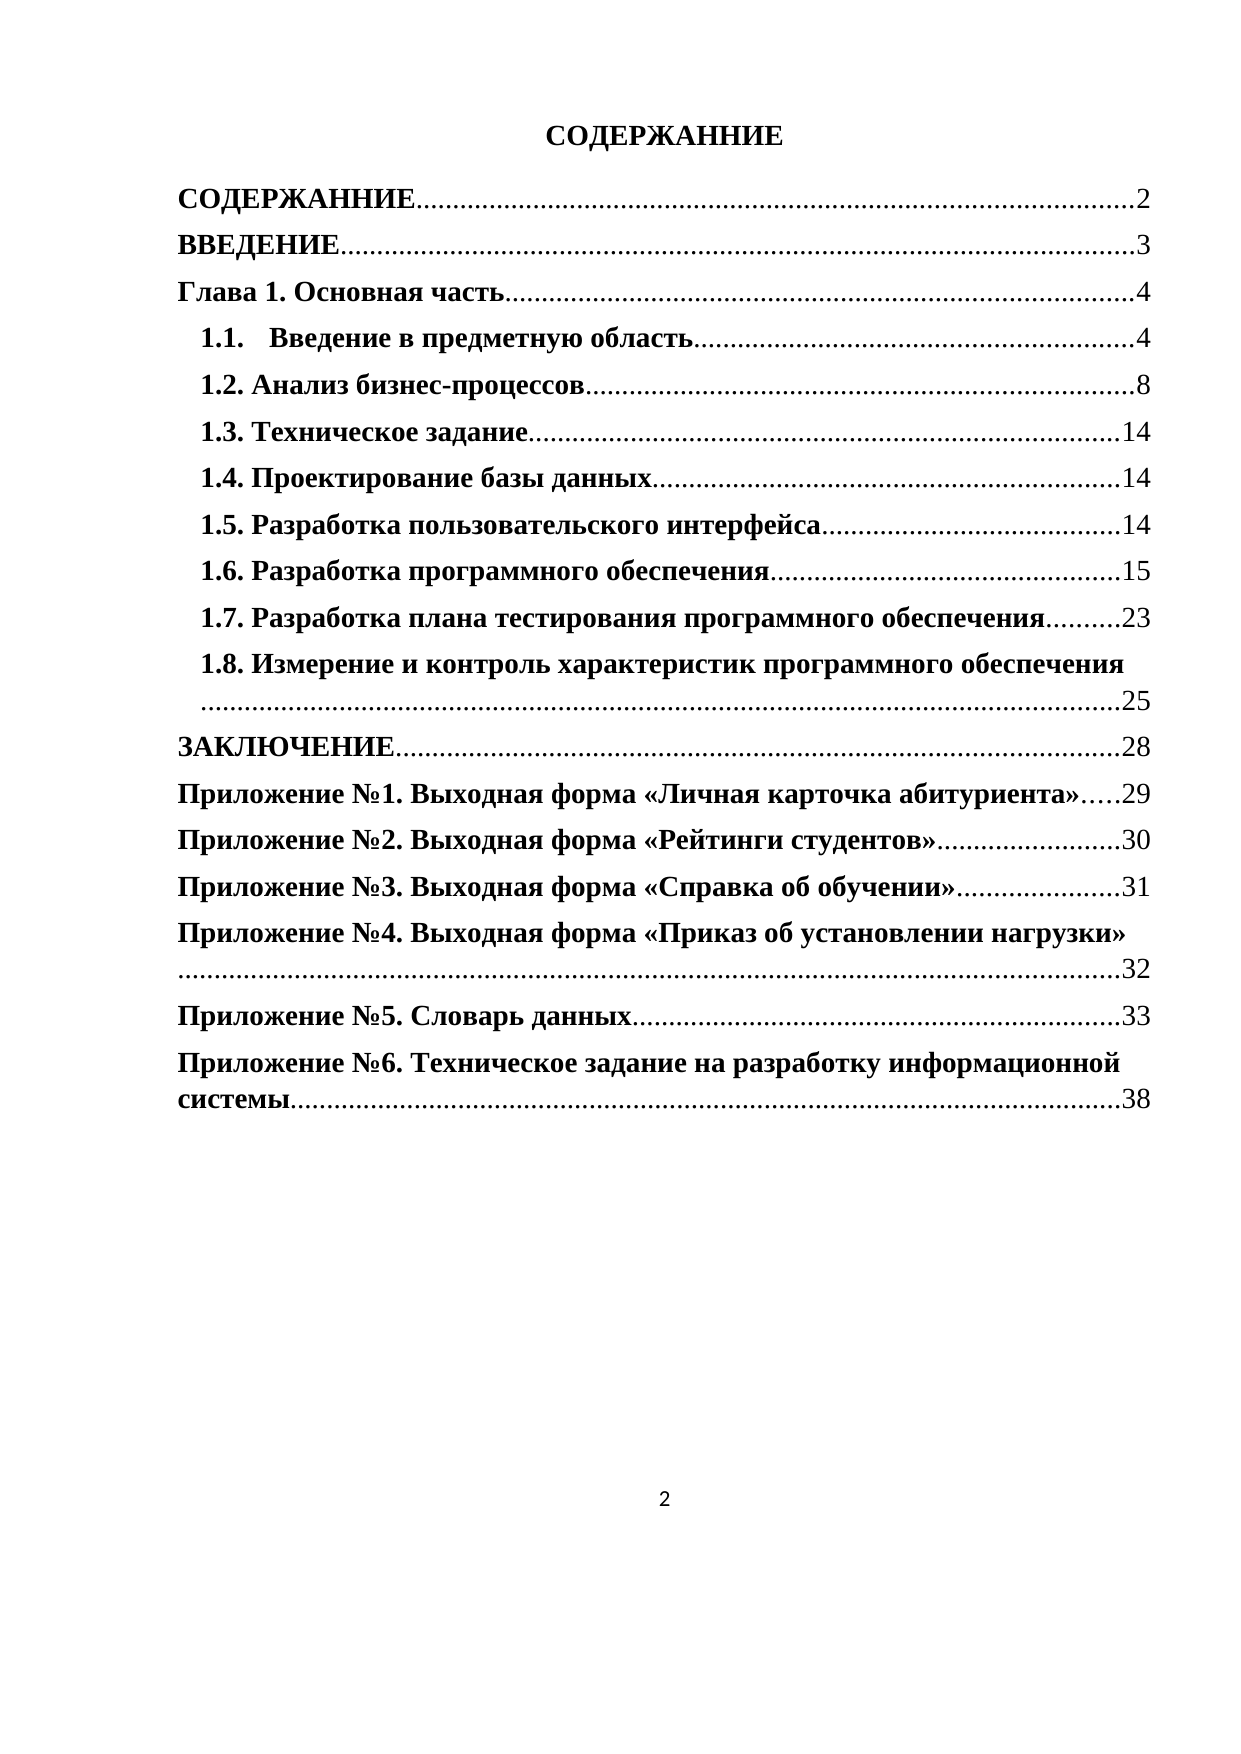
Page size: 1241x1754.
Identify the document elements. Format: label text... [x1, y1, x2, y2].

text Приложение №1. Выходная форма «Личная карточка абитуриента» 29 [177, 776, 1152, 809]
text 1.7. Разработка плана тестирования программного обеспечения 23 [200, 600, 1152, 633]
text 1.5. Разработка пользовательского интерфейса 14 [200, 507, 1152, 540]
text Приложение №5. Словарь данных 33 [177, 998, 1152, 1032]
text ВВЕДЕНИЕ 3 [177, 227, 1152, 261]
text Приложение №3. Выходная форма «Справка об обучении» 31 [177, 869, 1152, 902]
text Приложение №4. Выходная форма «Приказ об установлении нагрузки» 32 [177, 915, 1152, 985]
text Приложение №2. Выходная форма «Рейтинги студентов» 30 [177, 822, 1152, 856]
text 1.6. Разработка программного обеспечения 15 [200, 553, 1152, 587]
text СОДЕРЖАННИЕ 2 [177, 181, 1152, 214]
text 1.3. Техническое задание 14 [200, 414, 1152, 447]
text 1.2. Анализ бизнес-процессов 8 [200, 367, 1152, 401]
text 1.8. Измерение и контроль характеристик программного обеспечения 25 [200, 646, 1152, 716]
text 1.1. Введение в предметную область 4 [200, 321, 1152, 354]
text Глава 1. Основная часть 4 [177, 274, 1152, 307]
text 1.4. Проектирование базы данных 14 [200, 460, 1152, 494]
text СОДЕРЖАННИЕ [177, 118, 1152, 152]
text ЗАКЛЮЧЕНИЕ 28 [177, 729, 1152, 763]
text Приложение №6. Техническое задание на разработку информационной системы 38 [177, 1045, 1152, 1114]
